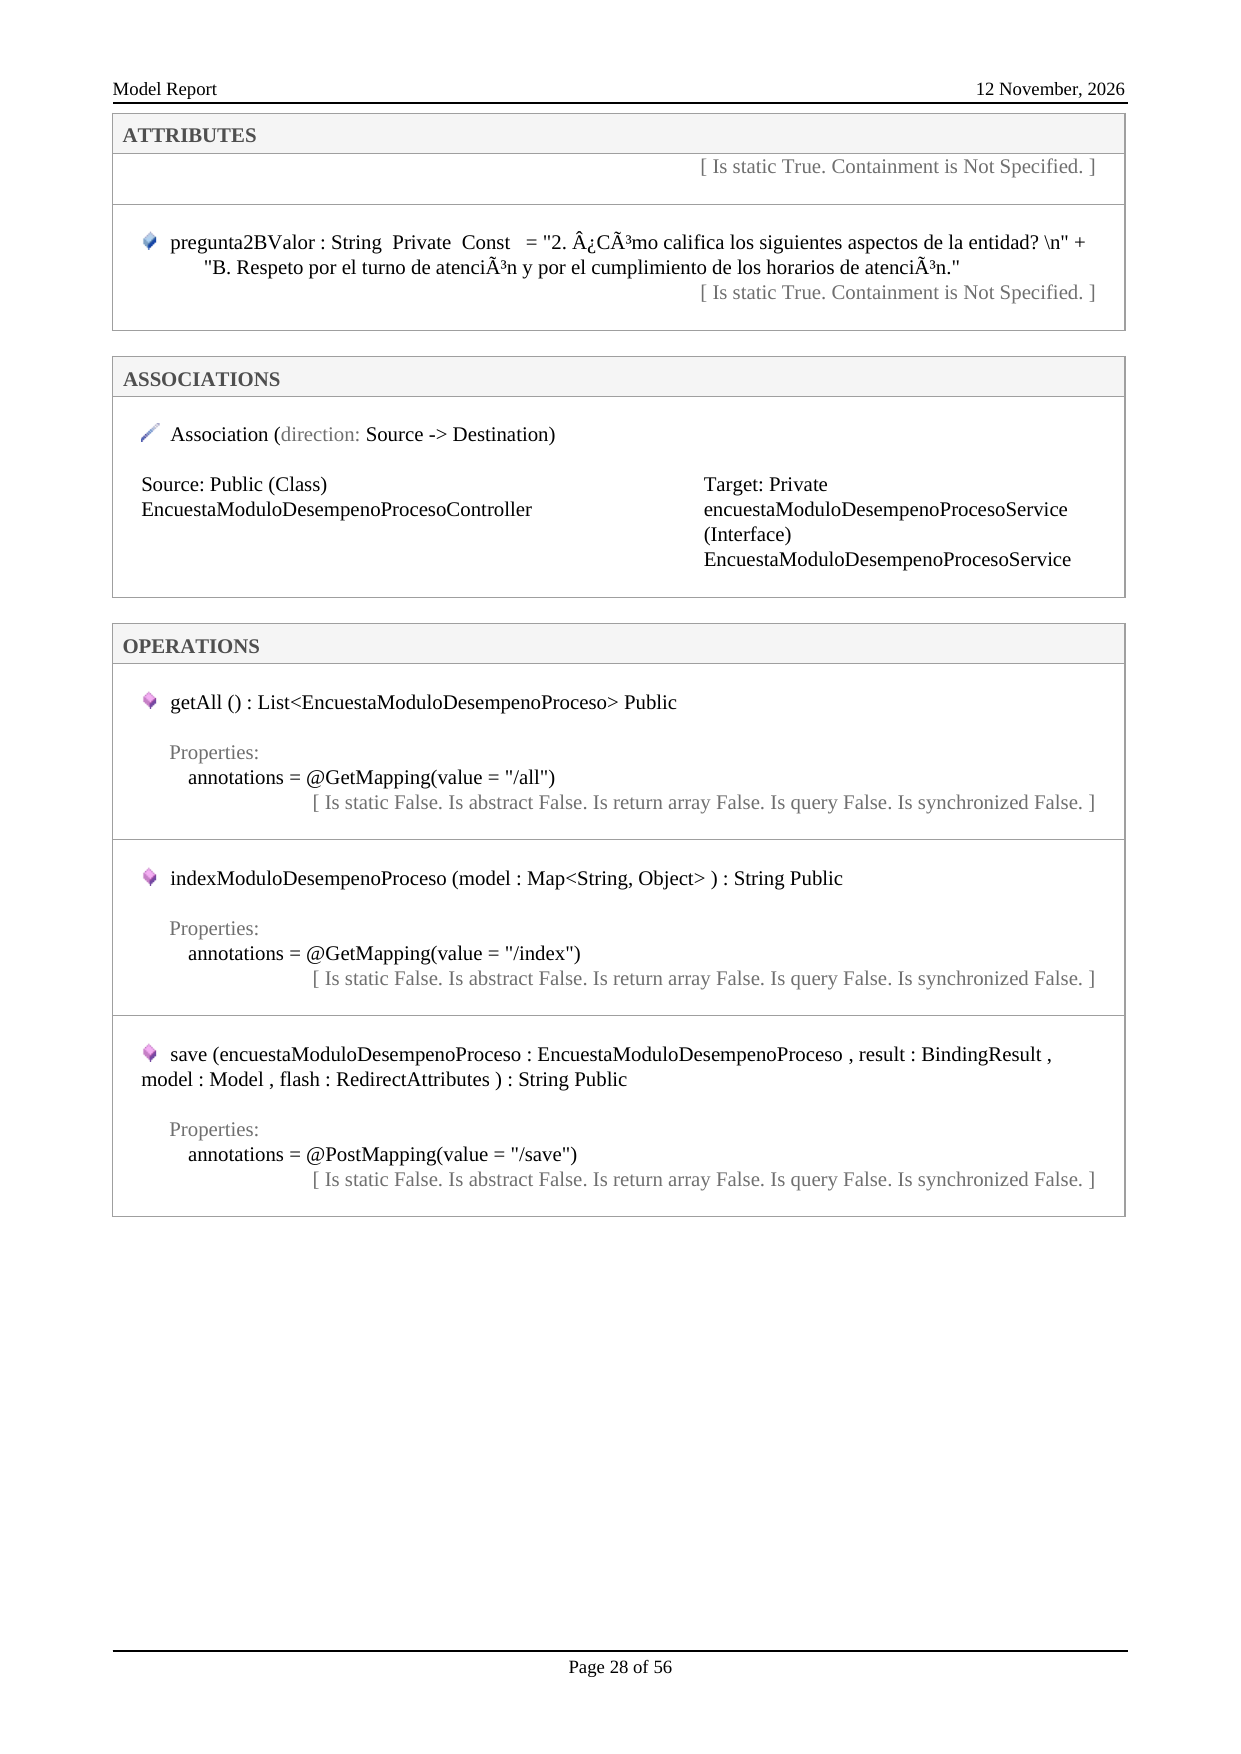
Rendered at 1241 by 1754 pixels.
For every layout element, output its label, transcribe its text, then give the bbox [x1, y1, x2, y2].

table_header save (encuestaModuloDesempenoProceso : EncuestaModuloDesempenoProceso , result : BindingResult , model : Model , flash : RedirectAttributes ) : String Public Properties: annotations = @PostMapping(value = "/save") [ Is static False. Is abstract False. Is return array False. Is query False. Is synchronized False. ] [113, 1016, 1124, 1216]
picture [141, 1042, 160, 1062]
table_header ATTRIBUTES [113, 114, 1124, 153]
table_cell Source: Public (Class) EncuestaModuloDesempenoProcesoController [113, 472, 675, 597]
table_cell Target: Private encuestaModuloDesempenoProcesoService (Interface) EncuestaModuloDesempenoProcesoService [675, 472, 1124, 597]
picture [141, 866, 160, 886]
picture [141, 690, 160, 709]
table_cell Association (direction: Source -> Destination) [113, 397, 1124, 472]
table_header ASSOCIATIONS [113, 357, 1124, 396]
table_header indexModuloDesempenoProceso (model : Map<String, Object> ) : String Public Properties: annotations = @GetMapping(value = "/index") [ Is static False. Is abstract False. Is return array False. Is query False. Is synchronized False. ] [113, 840, 1124, 1015]
table_header OPERATIONS [113, 624, 1124, 663]
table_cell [113, 154, 1124, 204]
table_cell pregunta2BValor : String Private Const = "2. Â¿CÃ³mo califica los siguientes aspectos de la entidad? \n" + "B. Respeto por el turno de atenciÃ³n y por el cumplimiento de los horarios de atenciÃ³n." [ Is static True. Containment is Not Specified. ] [113, 205, 1124, 330]
picture [141, 423, 160, 442]
picture [141, 231, 160, 250]
table_cell getAll () : List<EncuestaModuloDesempenoProceso> Public Properties: annotations = @GetMapping(value = "/all") [ Is static False. Is abstract False. Is return array False. Is query False. Is synchronized False. ] [113, 664, 1124, 839]
